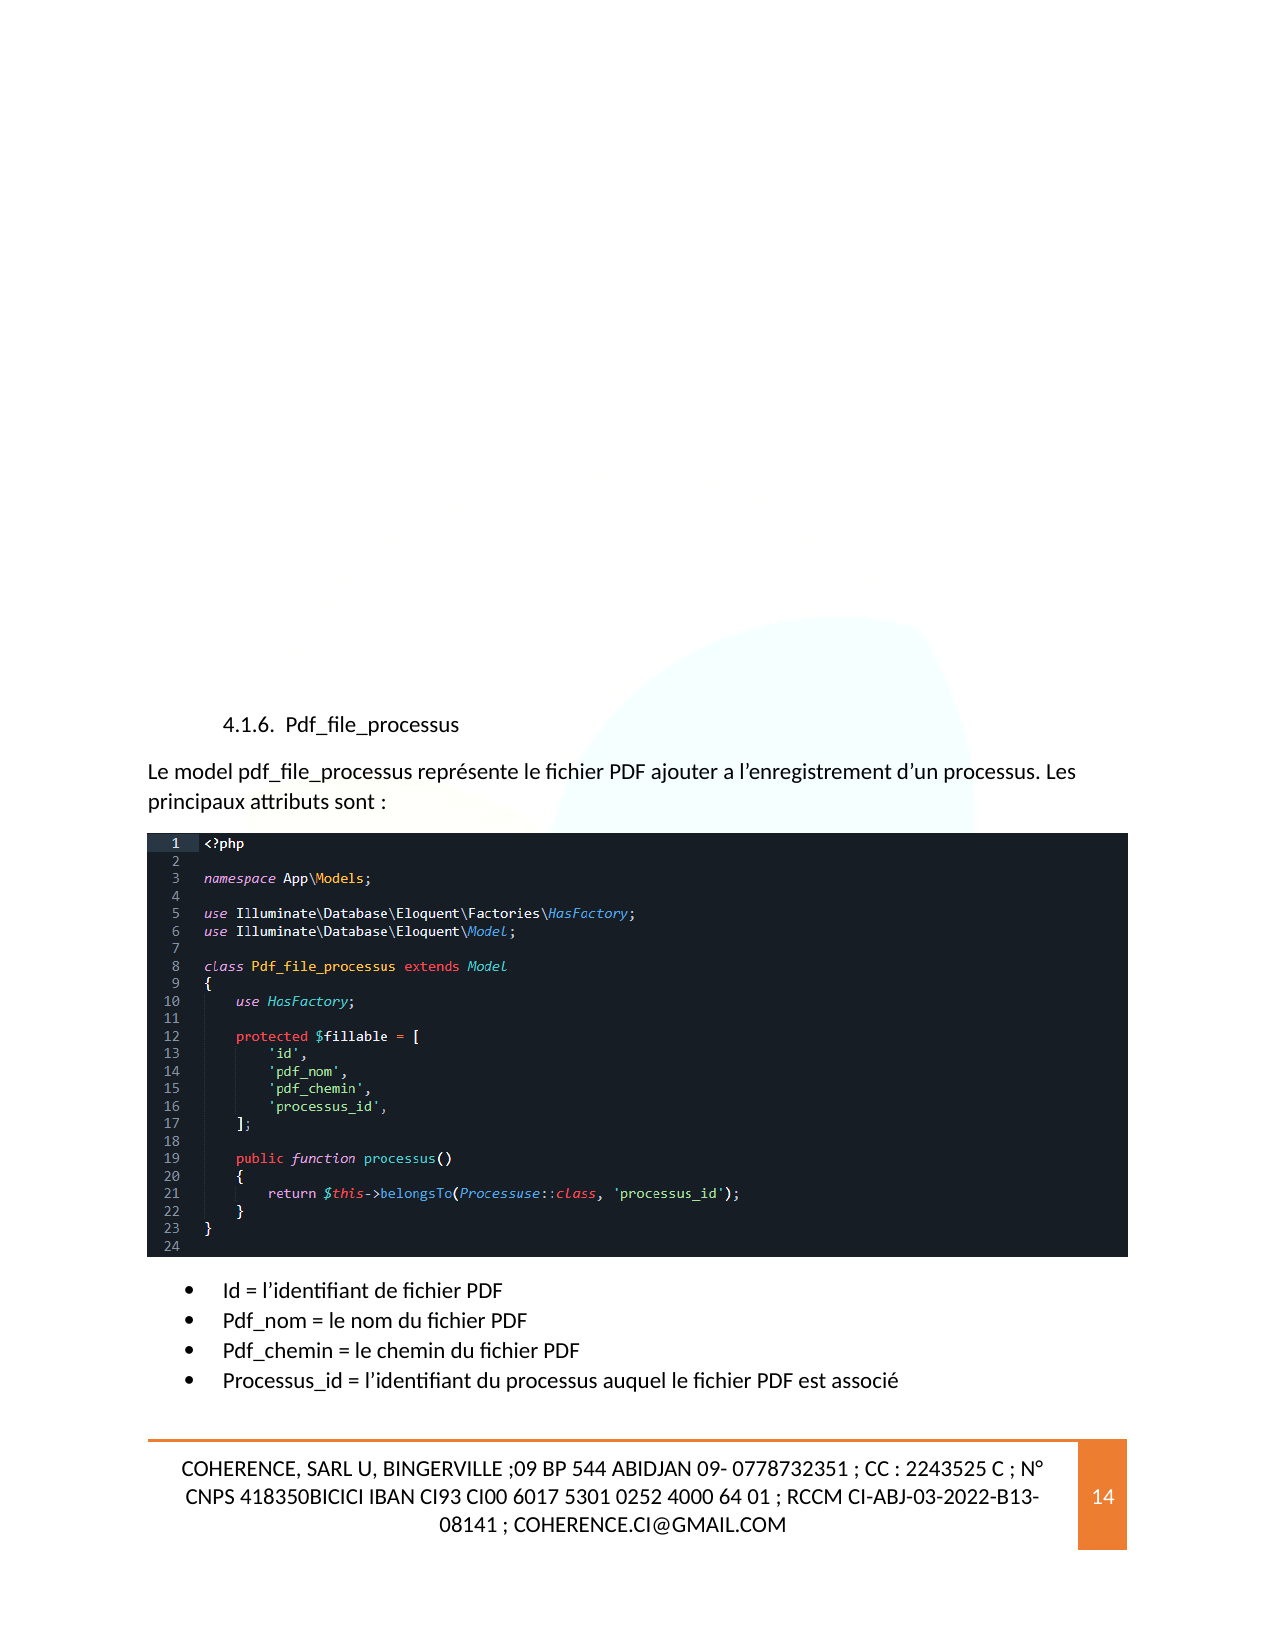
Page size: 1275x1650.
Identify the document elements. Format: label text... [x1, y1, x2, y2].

list Pdf_nom = le nom du fichier PDF [185, 1306, 1127, 1334]
list Id = l’identifiant de fichier PDF [185, 1276, 1127, 1304]
list Processus_id = l’identifiant du processus auquel le fichier PDF est associé [185, 1367, 1127, 1394]
text Le model pdf_file_processus représente le fichier PDF ajouter a l’enregistrement d’un processus. Les principaux attributs sont : [148, 757, 1127, 815]
list Pdf_file_processus [223, 710, 1127, 738]
picture [147, 833, 1128, 1257]
list Pdf_chemin = le chemin du fichier PDF [185, 1336, 1127, 1364]
